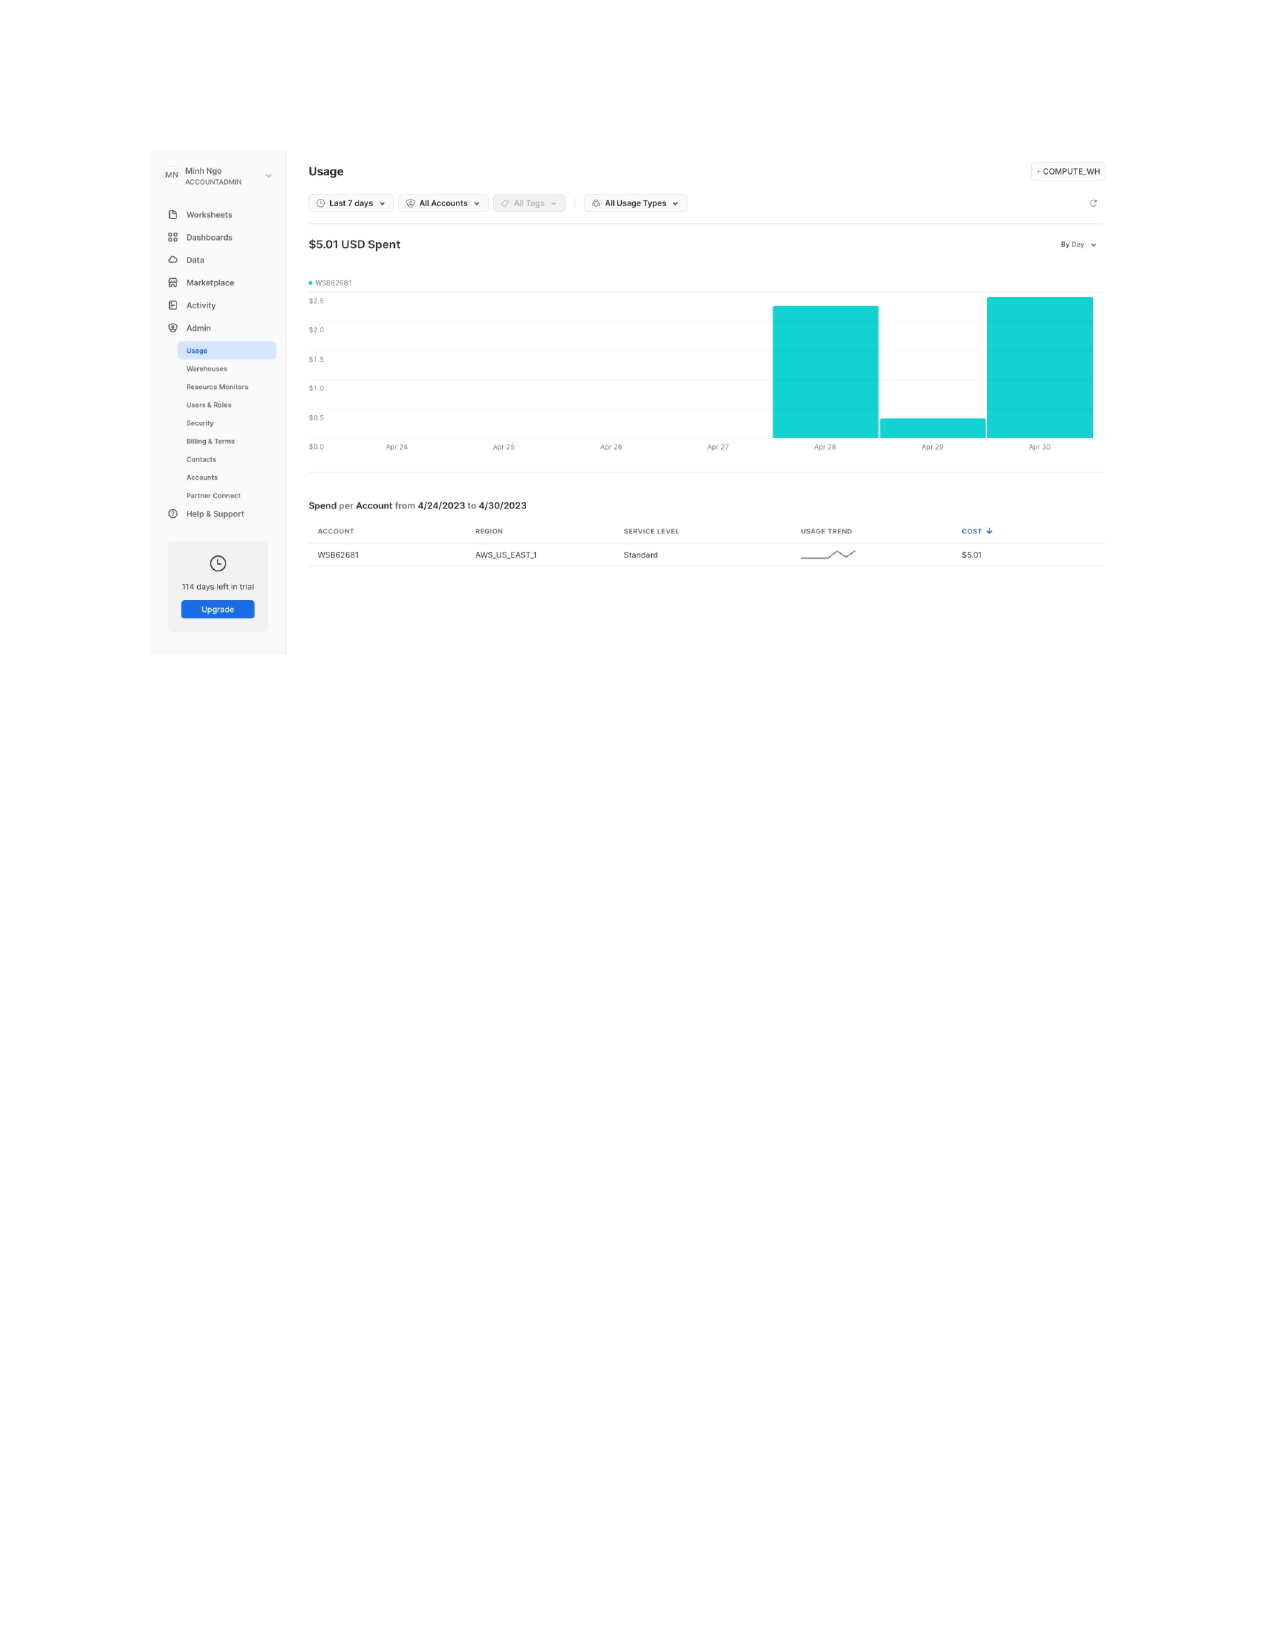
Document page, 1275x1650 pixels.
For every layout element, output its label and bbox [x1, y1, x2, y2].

picture [150, 150, 1125, 655]
